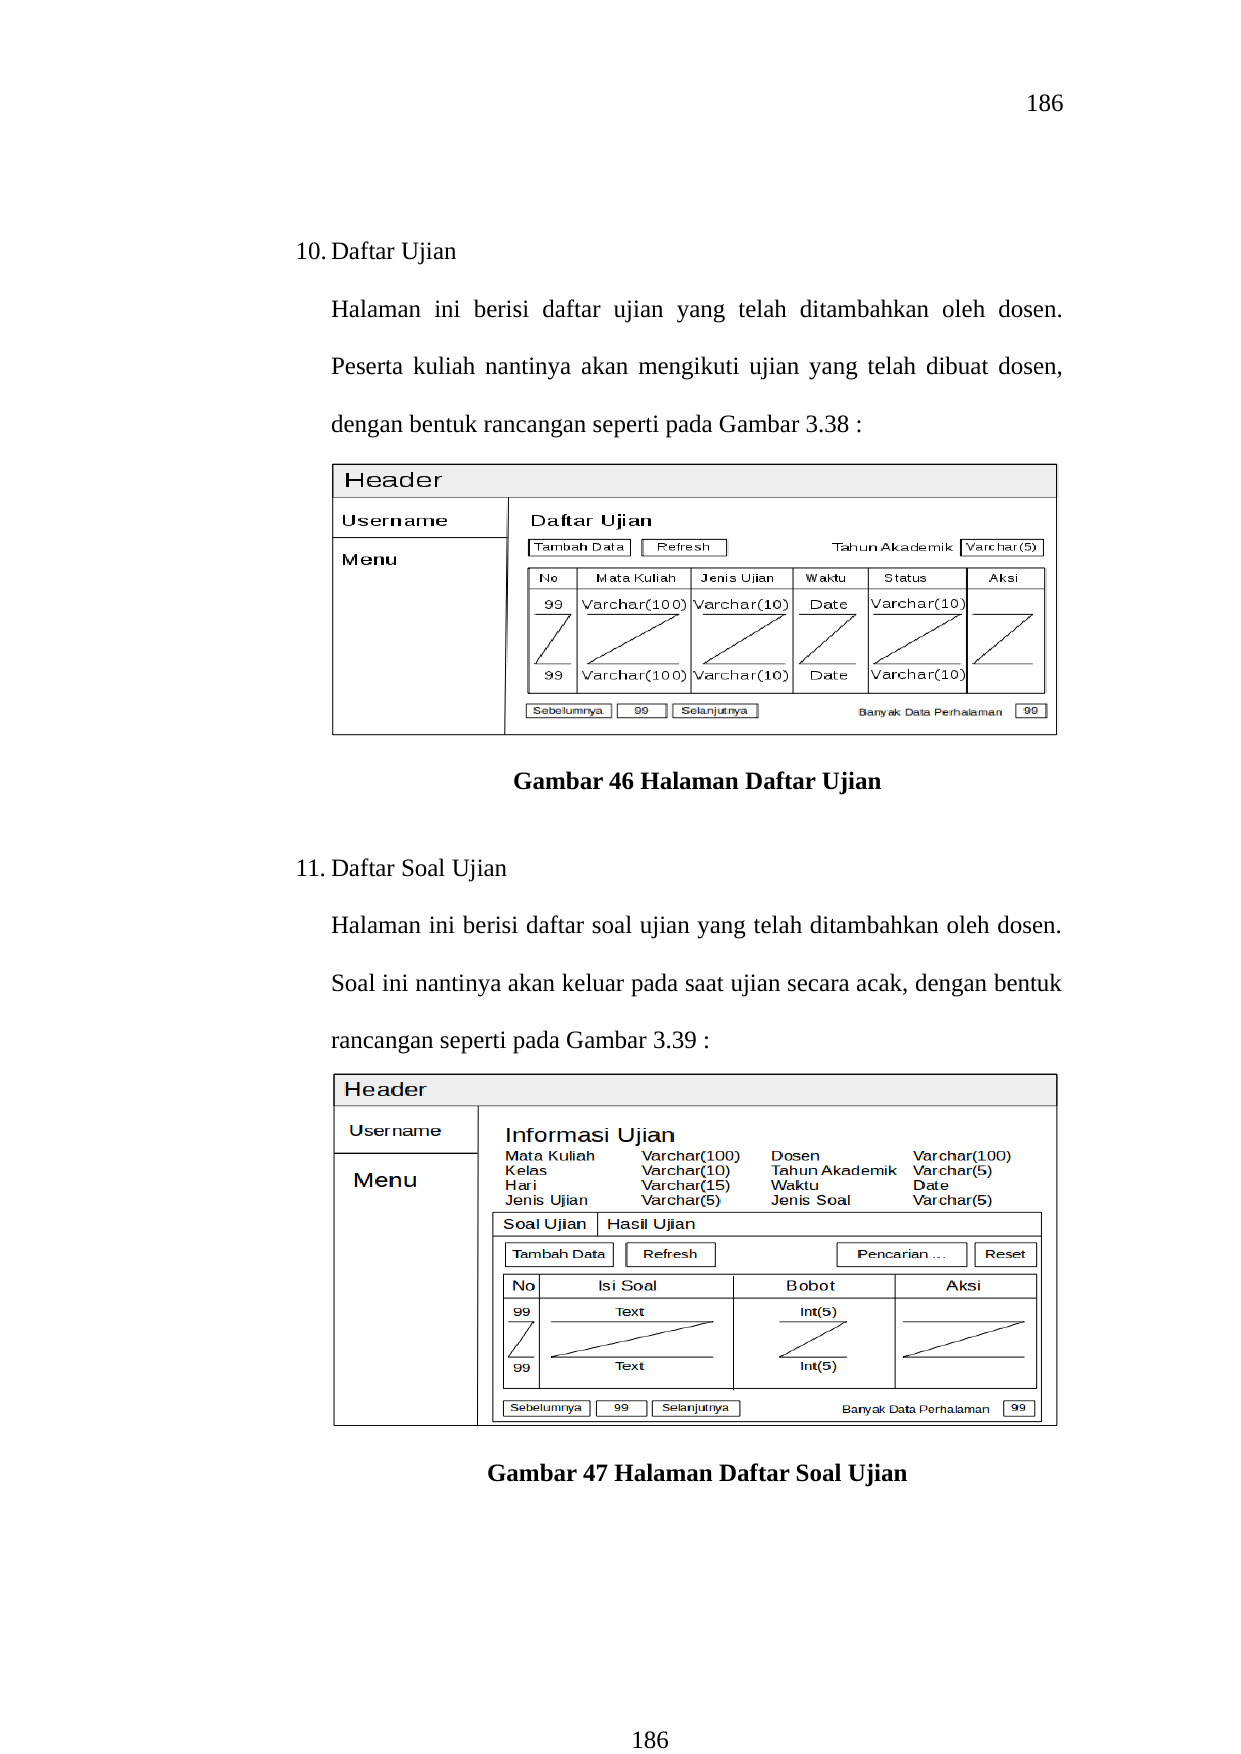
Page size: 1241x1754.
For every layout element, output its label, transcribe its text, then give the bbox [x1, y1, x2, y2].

picture [331, 1068, 1064, 1429]
list Halaman ini berisi daftar soal ujian yang telah ditambahkan oleh dosen. Soal ini nantinya akan keluar pada saat ujian secara acak, dengan bentuk rancangan seperti pada Gambar 3.39 : [331, 910, 1063, 1054]
list Daftar Ujian [295, 236, 1063, 265]
picture [331, 460, 1064, 738]
list Halaman ini berisi daftar ujian yang telah ditambahkan oleh dosen. Peserta kuliah nantinya akan mengikuti ujian yang telah dibuat dosen, dengan bentuk rancangan seperti pada Gambar 3.38 : [331, 294, 1063, 437]
